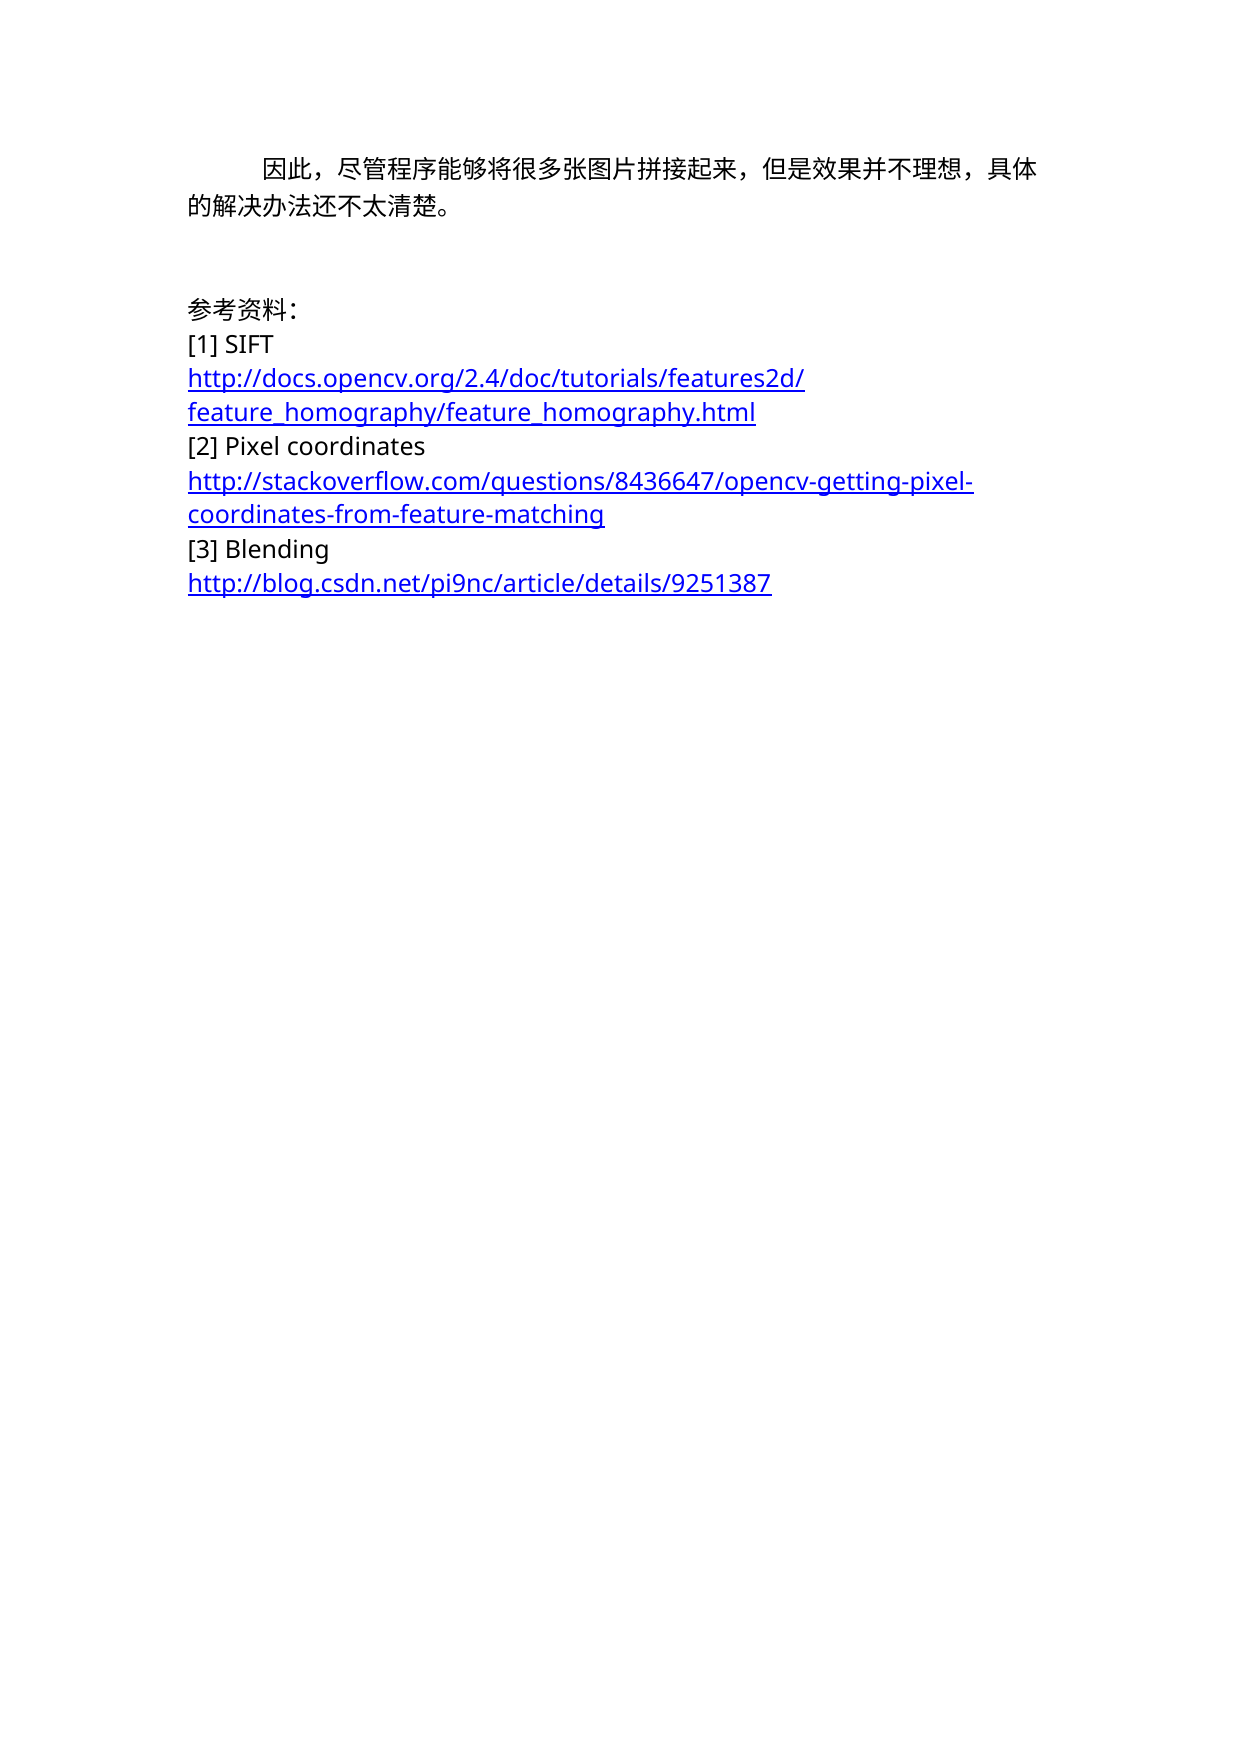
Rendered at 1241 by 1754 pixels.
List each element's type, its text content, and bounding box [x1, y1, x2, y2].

text http://blog.csdn.net/pi9nc/article/details/9251387 [187, 565, 1053, 599]
text http://docs.opencv.org/2.4/doc/tutorials/features2d/feature_homography/feature_homography.html [187, 361, 1053, 429]
text http://stackoverflow.com/questions/8436647/opencv-getting-pixel-coordinates-from-feature-matching [187, 463, 1053, 531]
text [1] SIFT [187, 327, 1053, 361]
text 参考资料： [187, 291, 1053, 327]
text 因此，尽管程序能够将很多张图片拼接起来，但是效果并不理想，具体的解决办法还不太清楚。 [187, 150, 1053, 222]
text [2] Pixel coordinates [187, 429, 1053, 463]
text [3] Blending [187, 531, 1053, 565]
